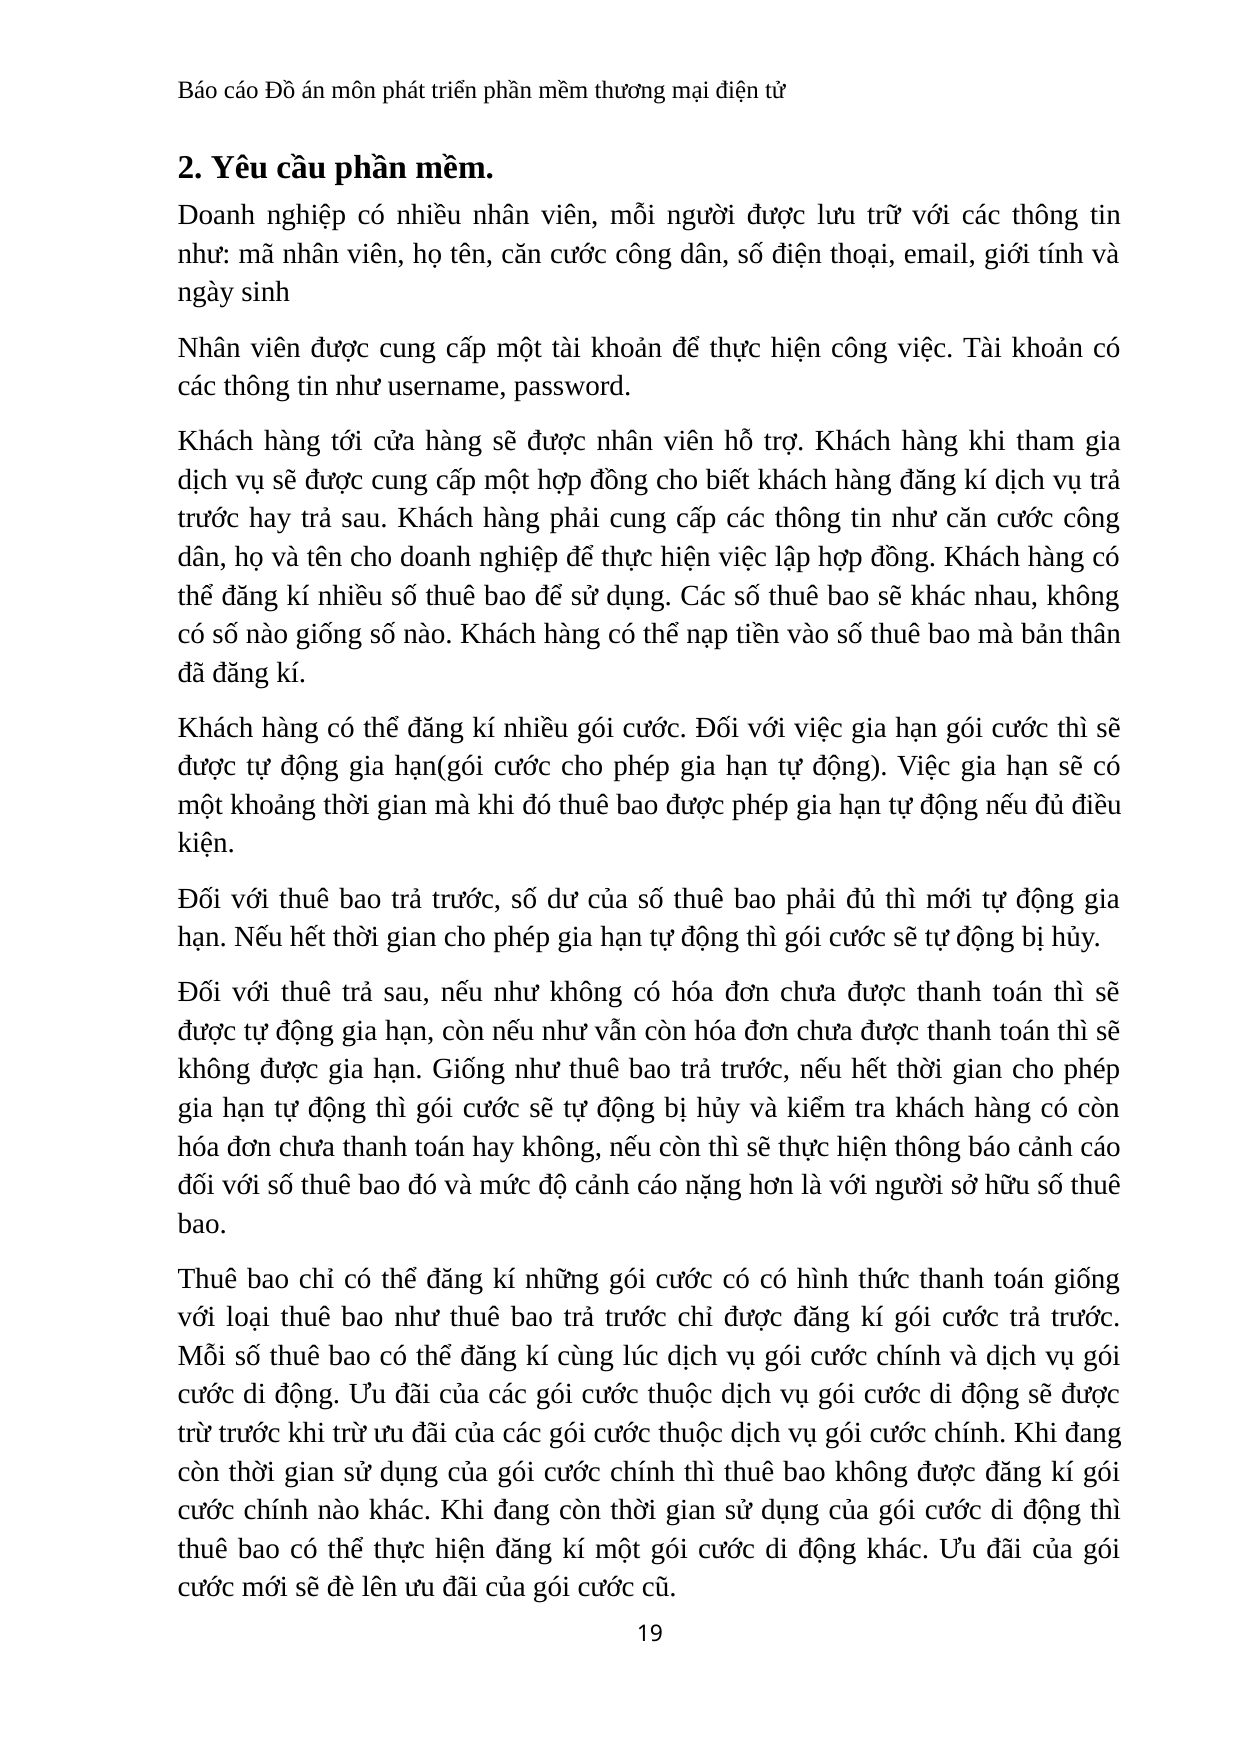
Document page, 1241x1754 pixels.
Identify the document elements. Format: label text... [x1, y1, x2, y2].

text Thuê bao chỉ có thể đăng kí những gói cước có có hình thức thanh toán giống với loại thuê bao như thuê bao trả trước chỉ được đăng kí gói cước trả trước. Mỗi số thuê bao có thể đăng kí cùng lúc dịch vụ gói cước chính và dịch vụ gói cước di động. Ưu đãi của các gói cước thuộc dịch vụ gói cước di động sẽ được trừ trước khi trừ ưu đãi của các gói cước thuộc dịch vụ gói cước chính. Khi đang còn thời gian sử dụng của gói cước chính thì thuê bao không được đăng kí gói cước chính nào khác. Khi đang còn thời gian sử dụng của gói cước di động thì thuê bao có thể thực hiện đăng kí một gói cước di động khác. Ưu đãi của gói cước mới sẽ đè lên ưu đãi của gói cước cũ. [177, 1261, 1122, 1603]
text Khách hàng tới cửa hàng sẽ được nhân viên hỗ trợ. Khách hàng khi tham gia dịch vụ sẽ được cung cấp một hợp đồng cho biết khách hàng đăng kí dịch vụ trả trước hay trả sau. Khách hàng phải cung cấp các thông tin như căn cước công dân, họ và tên cho doanh nghiệp để thực hiện việc lập hợp đồng. Khách hàng có thể đăng kí nhiều số thuê bao để sử dụng. Các số thuê bao sẽ khác nhau, không có số nào giống số nào. Khách hàng có thể nạp tiền vào số thuê bao mà bản thân đã đăng kí. [177, 423, 1122, 688]
text Đối với thuê trả sau, nếu như không có hóa đơn chưa được thanh toán thì sẽ được tự động gia hạn, còn nếu như vẫn còn hóa đơn chưa được thanh toán thì sẽ không được gia hạn. Giống như thuê bao trả trước, nếu hết thời gian cho phép gia hạn tự động thì gói cước sẽ tự động bị hủy và kiểm tra khách hàng có còn hóa đơn chưa thanh toán hay không, nếu còn thì sẽ thực hiện thông báo cảnh cáo đối với số thuê bao đó và mức độ cảnh cáo nặng hơn là với người sở hữu số thuê bao. [177, 974, 1122, 1239]
text Nhân viên được cung cấp một tài khoản để thực hiện công việc. Tài khoản có các thông tin như username, password. [177, 330, 1122, 402]
subtitle 2. Yêu cầu phần mềm. [177, 148, 1122, 186]
text Doanh nghiệp có nhiều nhân viên, mỗi người được lưu trữ với các thông tin như: mã nhân viên, họ tên, căn cước công dân, số điện thoại, email, giới tính và ngày sinh [177, 197, 1122, 308]
text Khách hàng có thể đăng kí nhiều gói cước. Đối với việc gia hạn gói cước thì sẽ được tự động gia hạn(gói cước cho phép gia hạn tự động). Việc gia hạn sẽ có một khoảng thời gian mà khi đó thuê bao được phép gia hạn tự động nếu đủ điều kiện. [177, 710, 1122, 859]
text Đối với thuê bao trả trước, số dư của số thuê bao phải đủ thì mới tự động gia hạn. Nếu hết thời gian cho phép gia hạn tự động thì gói cước sẽ tự động bị hủy. [177, 881, 1122, 953]
